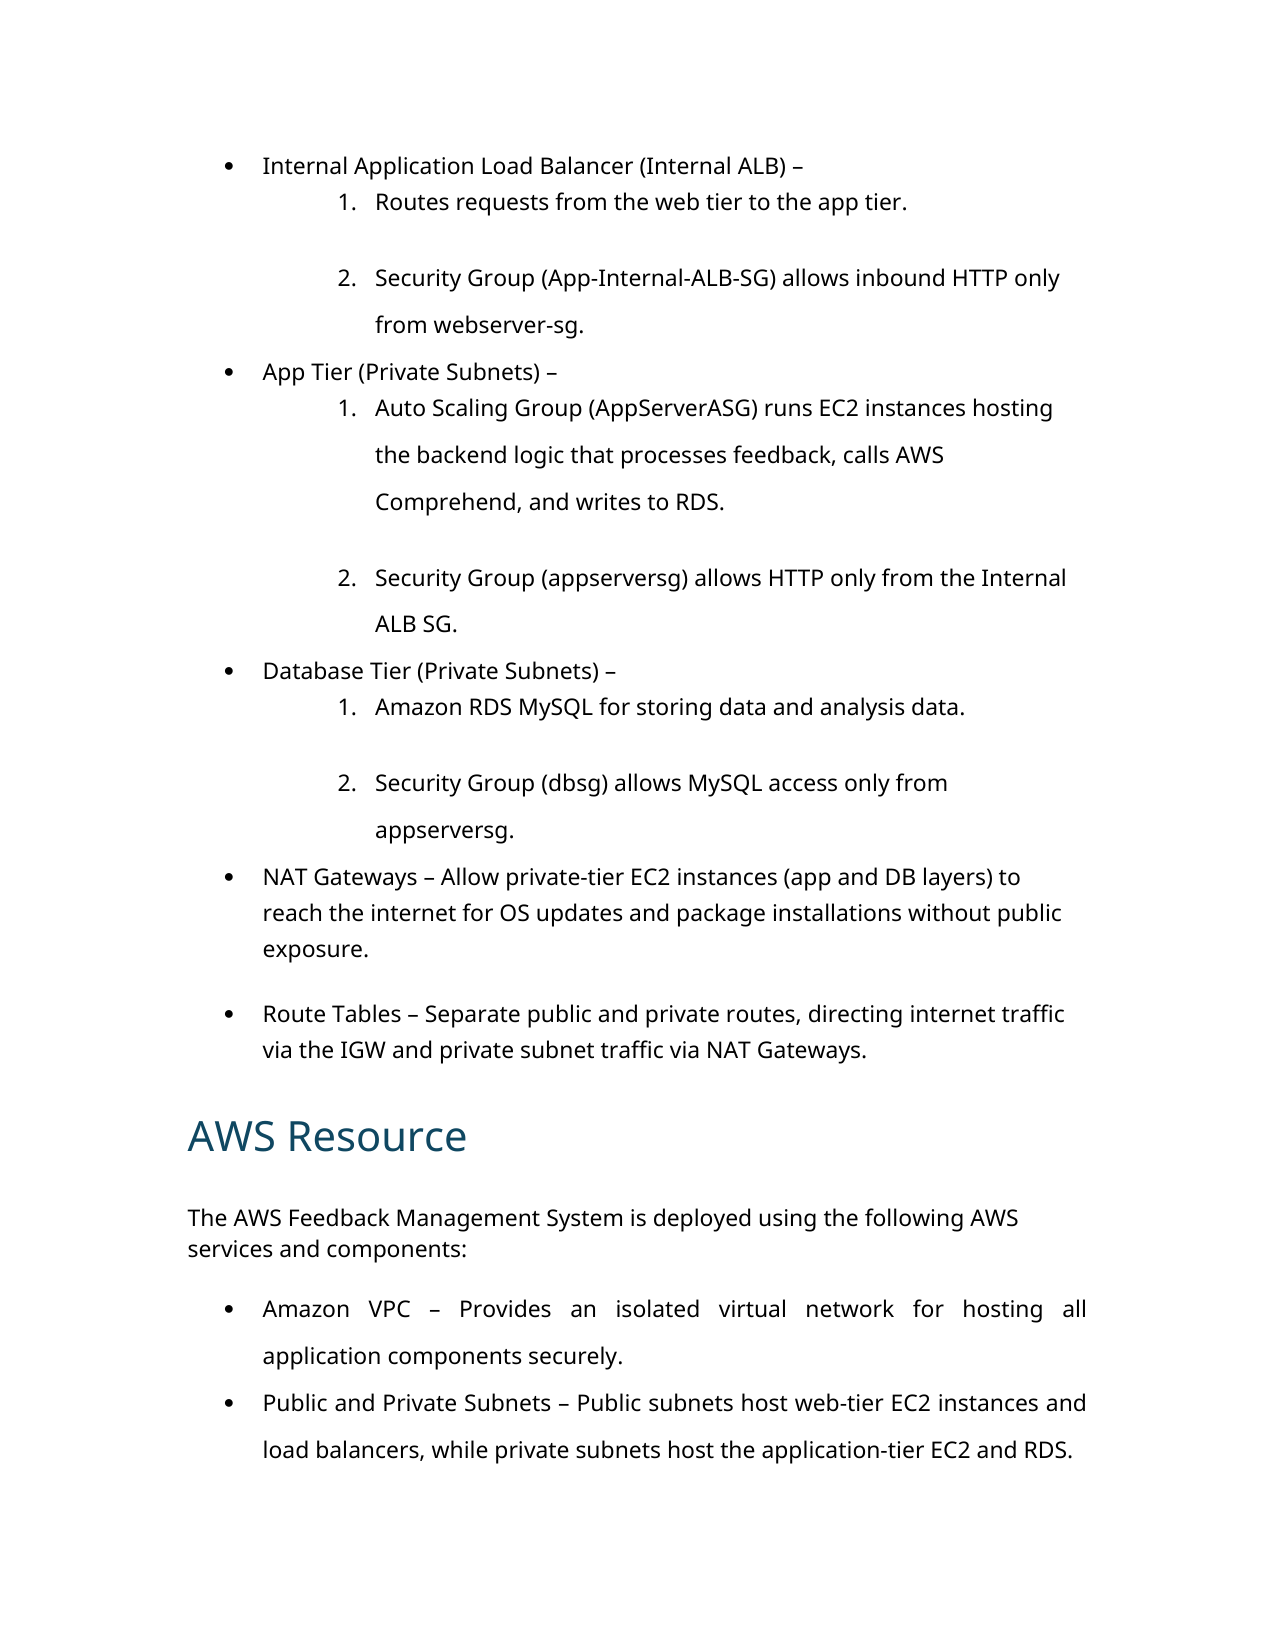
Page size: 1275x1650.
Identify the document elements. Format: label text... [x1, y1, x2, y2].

text The AWS Feedback Management System is deployed using the following AWS services and components: [187, 1324, 1087, 1387]
list Auto Scaling Group (AppServerASG) runs EC2 instances hosting the backend logic that processes feedback, calls AWS Comprehend, and writes to RDS. [337, 514, 1087, 639]
list Routes requests from the web tier to the app tier. [337, 309, 1087, 340]
list Amazon VPC – Provides an isolated virtual network for hosting all application components securely. [225, 1416, 1087, 1494]
list NAT Gateways – Allow private-tier EC2 instances (app and DB layers) to reach the internet for OS updates and package installations without public exposure. [225, 984, 1087, 1087]
subtitle AWS Resource [187, 1230, 1087, 1287]
list App Tier (Private Subnets) – [225, 479, 1087, 510]
list Route Tables – Separate public and private routes, directing internet traffic via the IGW and private subnet traffic via NAT Gateways. [225, 1121, 1087, 1188]
list Internal Application Load Balancer (Internal ALB) – [225, 273, 1087, 304]
list Security Group (appserversg) allows HTTP only from the Internal ALB SG. [337, 684, 1087, 762]
list Amazon RDS MySQL for storing data and analysis data. [337, 814, 1087, 845]
list Security Group (App-Internal-ALB-SG) allows inbound HTTP only from webserver-sg. [337, 385, 1087, 463]
list Database Tier (Private Subnets) – [225, 778, 1087, 809]
list Security Group (webserver-sg) allows HTTP/HTTPS traffic from anywhere and SSH access only from admin IPs. [337, 150, 1087, 228]
list Security Group (dbsg) allows MySQL access only from appserversg. [337, 890, 1087, 968]
